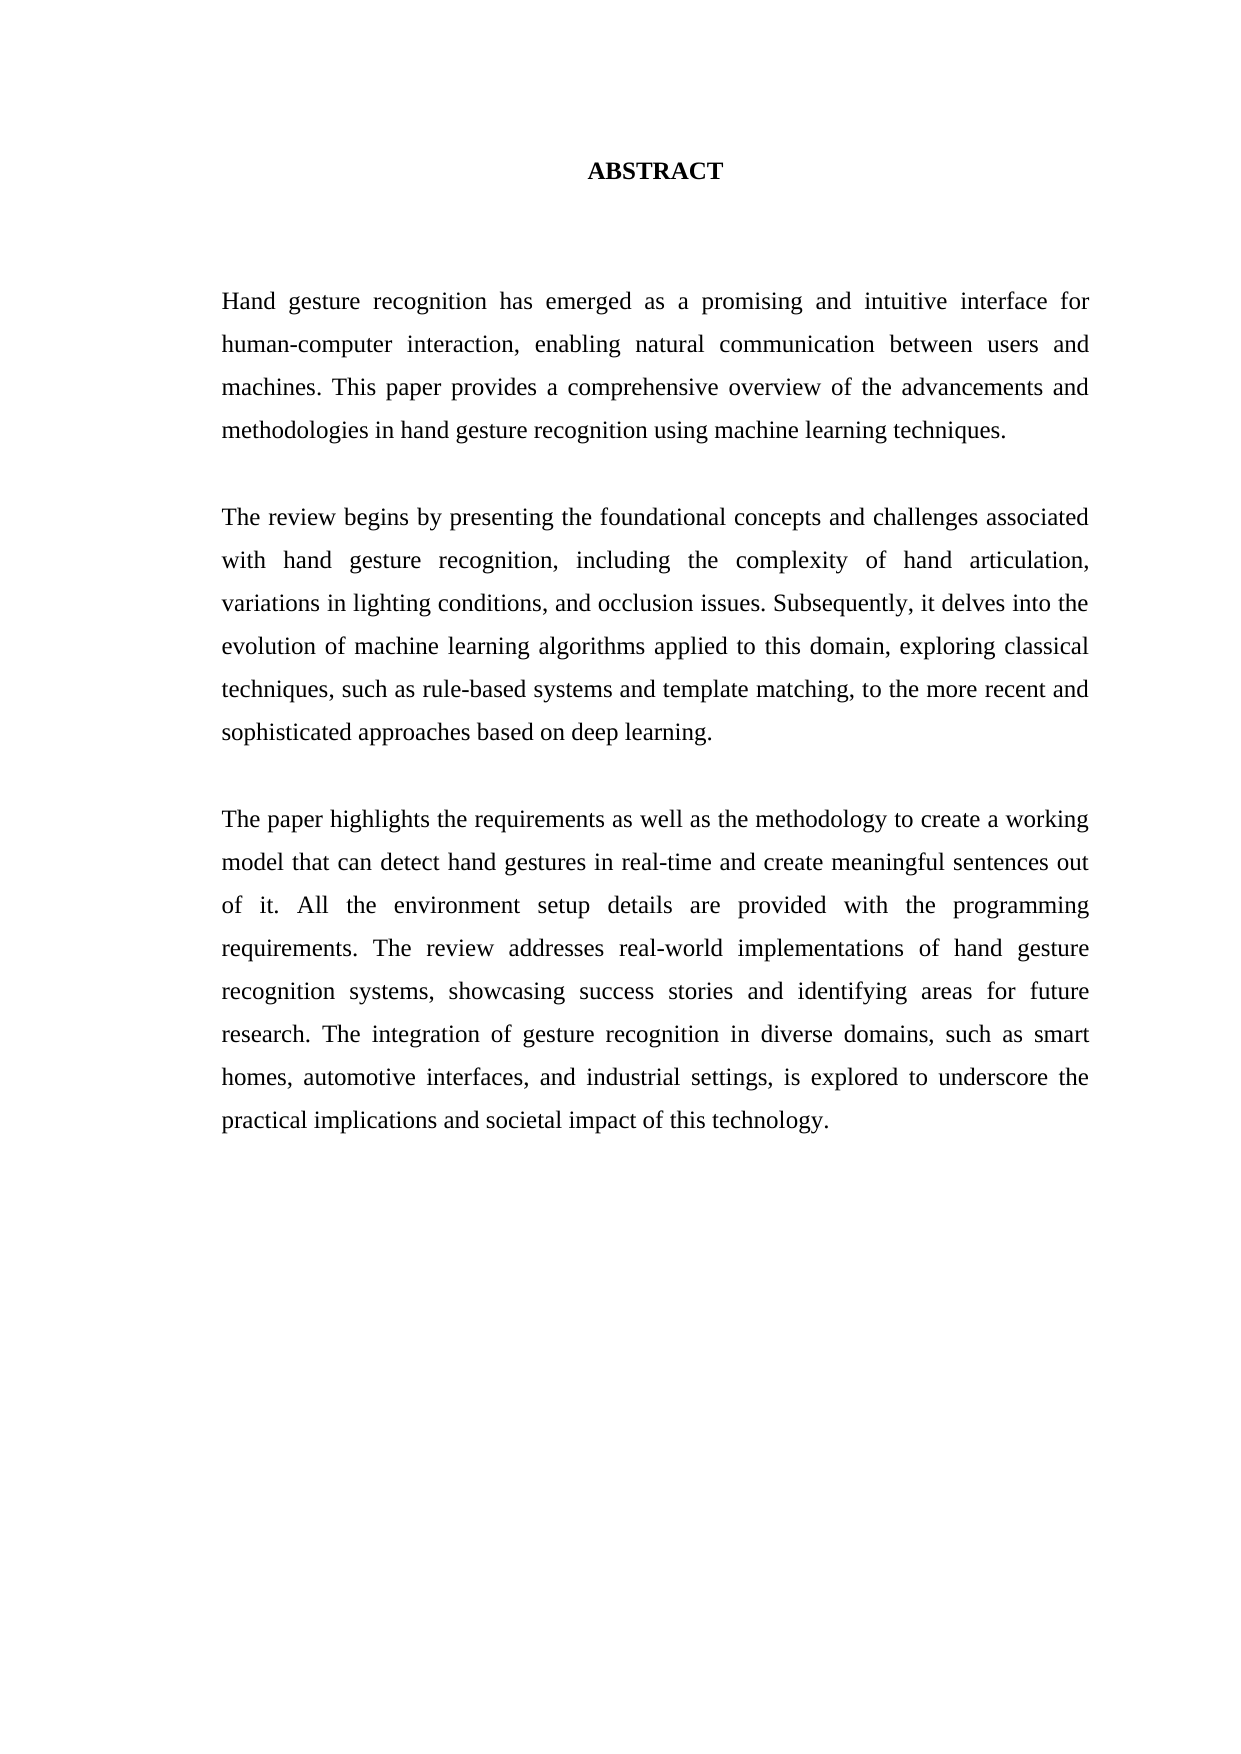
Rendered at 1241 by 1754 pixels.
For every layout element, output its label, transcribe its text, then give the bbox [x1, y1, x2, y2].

text The review begins by presenting the foundational concepts and challenges associated with hand gesture recognition, including the complexity of hand articulation, variations in lighting conditions, and occlusion issues. Subsequently, it delves into the evolution of machine learning algorithms applied to this domain, exploring classical techniques, such as rule-based systems and template matching, to the more recent and sophisticated approaches based on deep learning. [221, 502, 1090, 746]
text The paper highlights the requirements as well as the methodology to create a working model that can detect hand gestures in real-time and create meaningful sentences out of it. All the environment setup details are provided with the programming requirements. The review addresses real-world implementations of hand gesture recognition systems, showcasing success stories and identifying areas for future research. The integration of gesture recognition in diverse domains, such as smart homes, automotive interfaces, and industrial settings, is explored to underscore the practical implications and societal impact of this technology. [221, 804, 1090, 1134]
text ABSTRACT [244, 156, 1067, 185]
text Hand gesture recognition has emerged as a promising and intuitive interface for human-computer interaction, enabling natural communication between users and machines. This paper provides a comprehensive overview of the advancements and methodologies in hand gesture recognition using machine learning techniques. [221, 286, 1090, 444]
